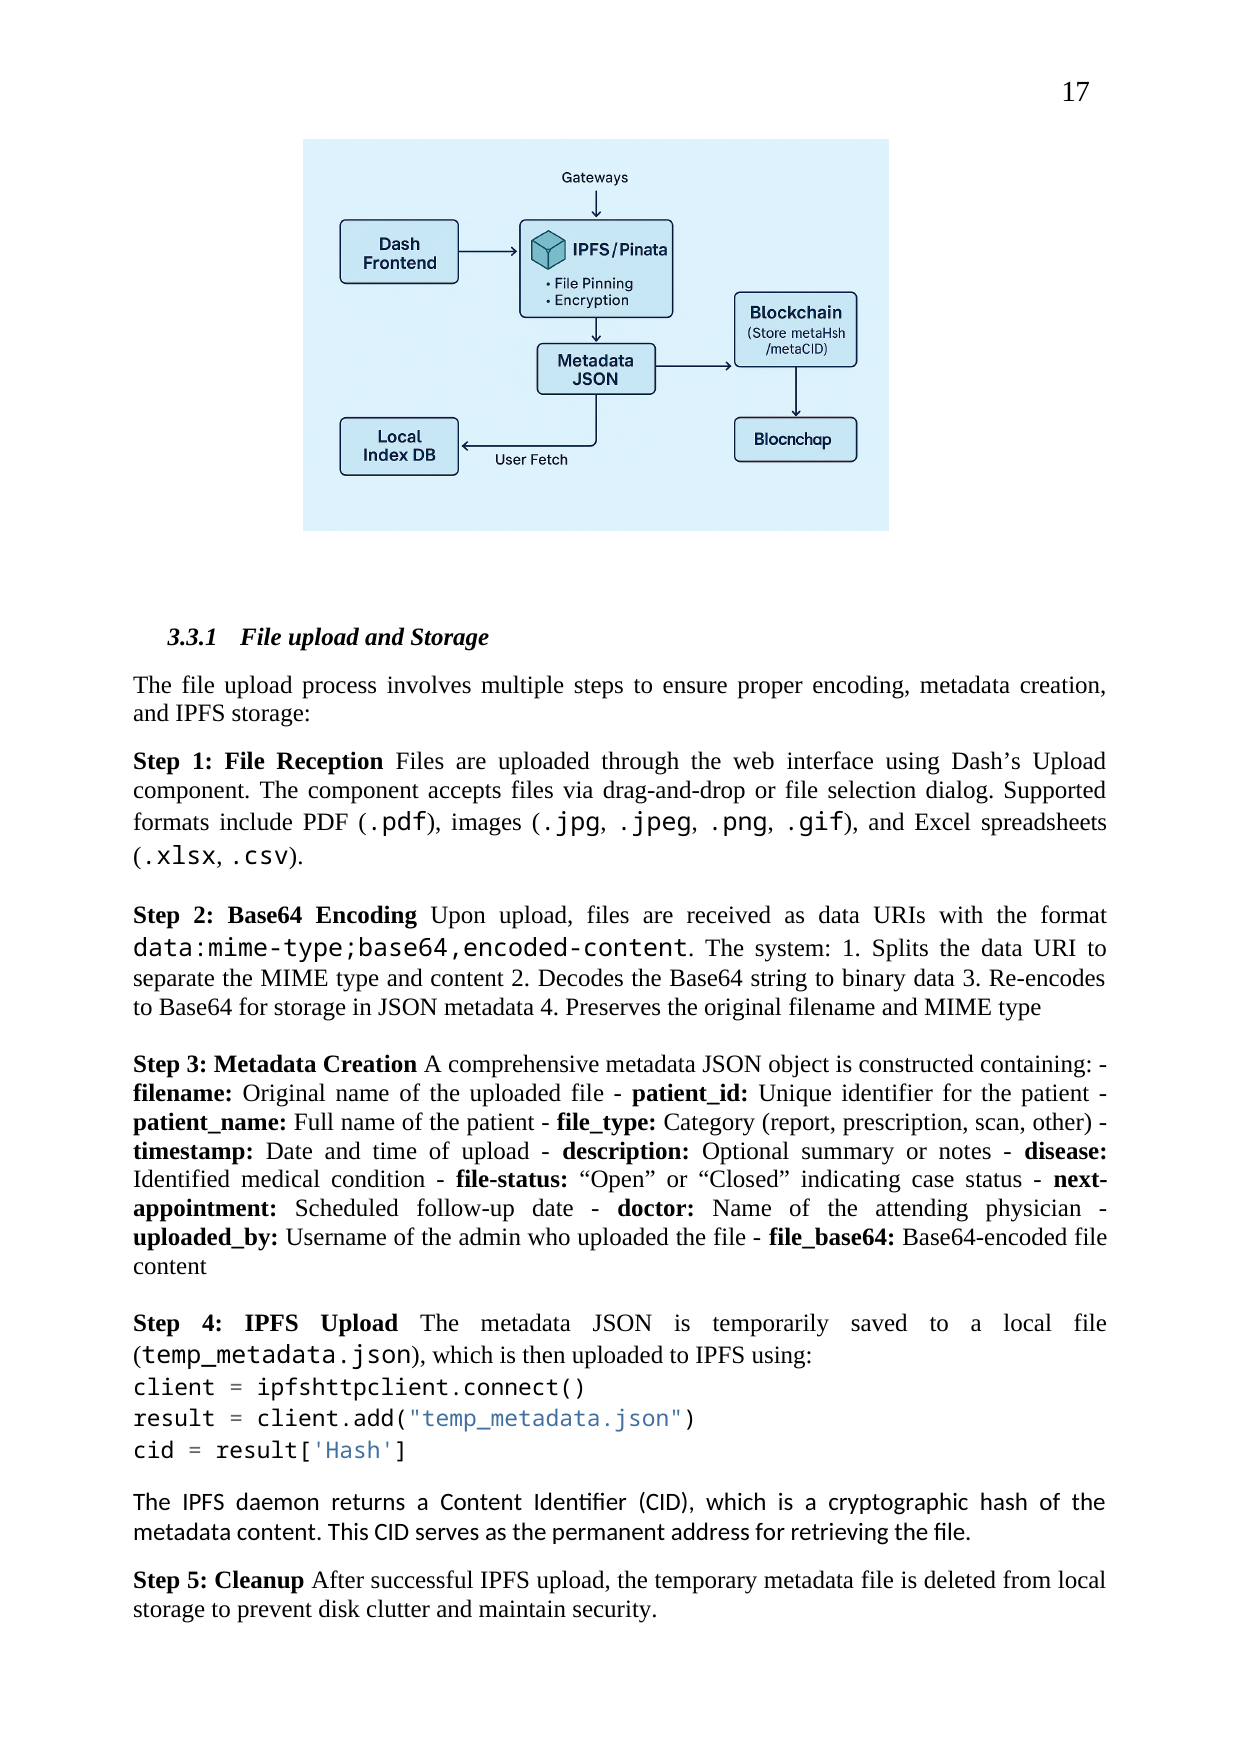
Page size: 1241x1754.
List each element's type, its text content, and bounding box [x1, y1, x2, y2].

text Step 1: File Reception Files are uploaded through the web interface using Dash’s Upload component. The component accepts files via drag-and-drop or file selection dialog. Supported formats include PDF (.pdf), images (.jpg, .jpeg, .png, .gif), and Excel spreadsheets (.xlsx, .csv). [133, 746, 1107, 872]
text The IPFS daemon returns a Content Identifier (CID), which is a cryptographic hash of the metadata content. This CID serves as the permanent address for retrieving the file. [133, 1486, 1107, 1547]
text Step 2: Base64 Encoding Upon upload, files are received as data URIs with the format data:mime-type;base64,encoded-content. The system: 1. Splits the data URI to separate the MIME type and content 2. Decodes the Base64 string to binary data 3. Re-encodes to Base64 for storage in JSON metadata 4. Preserves the original filename and MIME type [133, 900, 1107, 1021]
text client = ipfshttpclient.connect() result = client.add("temp_metadata.json") cid = result['Hash'] [133, 1371, 1107, 1465]
text Step 5: Cleanup After successful IPFS upload, the temporary metadata file is deleted from local storage to prevent disk clutter and maintain security. [133, 1565, 1107, 1623]
text Step 3: Metadata Creation A comprehensive metadata JSON object is constructed containing: - filename: Original name of the uploaded file - patient_id: Unique identifier for the patient - patient_name: Full name of the patient - file_type: Category (report, prescription, scan, other) - timestamp: Date and time of upload - description: Optional summary or notes - disease: Identified medical condition - file-status: “Open” or “Closed” indicating case status - next-appointment: Scheduled follow-up date - doctor: Name of the attending physician - uploaded_by: Username of the admin who uploaded the file - file_base64: Base64-encoded file content [133, 1049, 1107, 1279]
text The file upload process involves multiple steps to ensure proper encoding, metadata creation, and IPFS storage: [133, 670, 1107, 727]
text Step 4: IPFS Upload The metadata JSON is temporarily saved to a local file (temp_metadata.json), which is then uploaded to IPFS using: [133, 1308, 1107, 1371]
subtitle File upload and Storage [167, 622, 1107, 651]
picture [303, 139, 889, 531]
